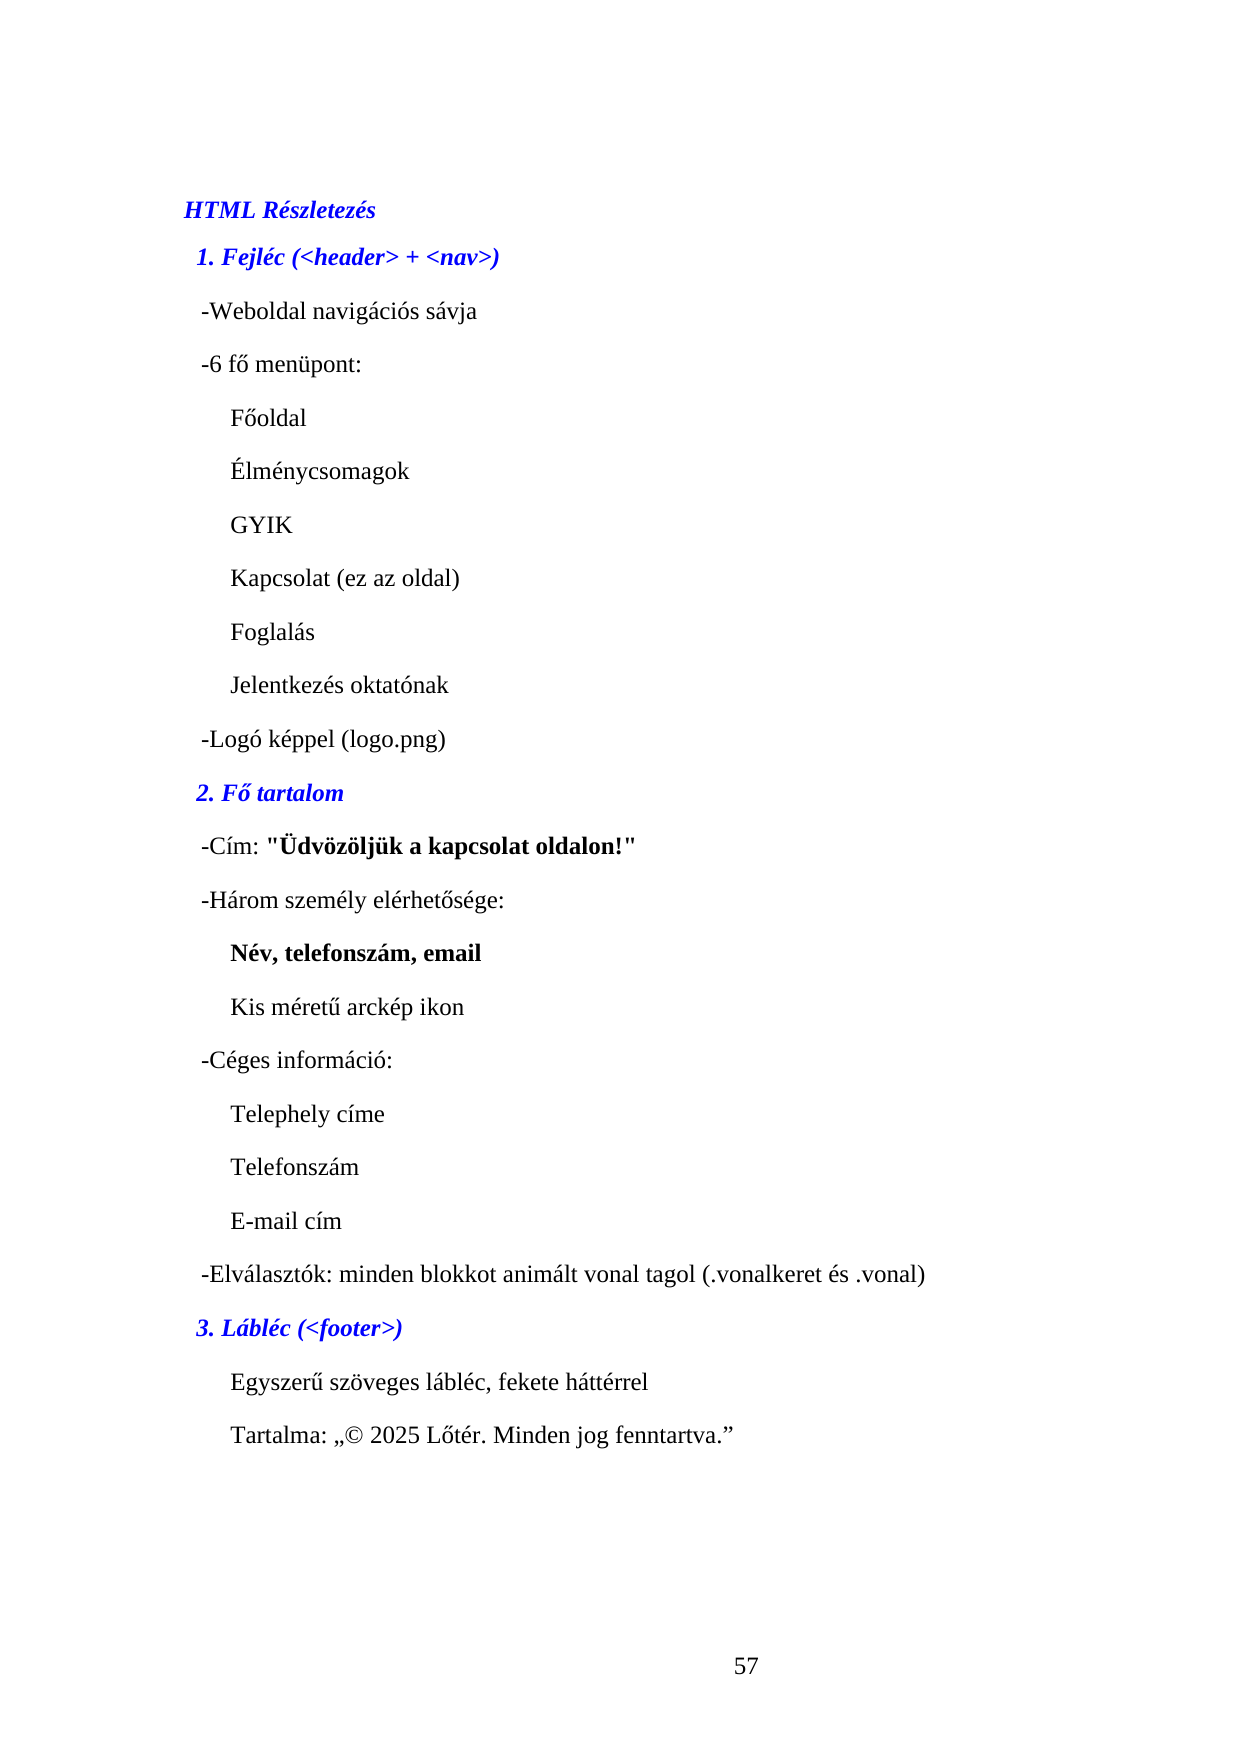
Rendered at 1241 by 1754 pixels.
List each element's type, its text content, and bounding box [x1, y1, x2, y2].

text -Három személy elérhetősége: [201, 885, 1063, 913]
subtitle 1. Fejléc (<header> + <nav>) [171, 242, 1093, 271]
text Egyszerű szöveges lábléc, fekete háttérrel [201, 1367, 1063, 1395]
text -Weboldal navigációs sávja [201, 296, 1063, 324]
text -Céges információ: [201, 1045, 1063, 1074]
text Kis méretű arckép ikon [201, 992, 1063, 1021]
text E-mail cím [201, 1206, 1063, 1235]
text Jelentkezés oktatónak [201, 671, 1063, 699]
text Telephely címe [201, 1099, 1063, 1128]
text Kapcsolat (ez az oldal) [201, 563, 1063, 592]
text Tartalma: „© 2025 Lőtér. Minden jog fenntartva.” [201, 1420, 1063, 1449]
text -Logó képpel (logo.png) [201, 724, 1063, 753]
text Főoldal [201, 403, 1063, 432]
text GYIK [201, 510, 1063, 539]
subtitle 3. Lábléc (<footer>) [171, 1313, 1093, 1342]
text Élménycsomagok [201, 456, 1063, 485]
text -6 fő menüpont: [201, 349, 1063, 378]
subtitle 2. Fő tartalom [171, 778, 1093, 806]
subtitle HTML Részletezés [171, 195, 1093, 224]
text Név, telefonszám, email [201, 938, 1063, 967]
text -Cím: "Üdvözöljük a kapcsolat oldalon!" [201, 831, 1063, 860]
text Foglalás [201, 617, 1063, 646]
text -Elválasztók: minden blokkot animált vonal tagol (.vonalkeret és .vonal) [201, 1259, 1063, 1288]
text Telefonszám [201, 1152, 1063, 1181]
